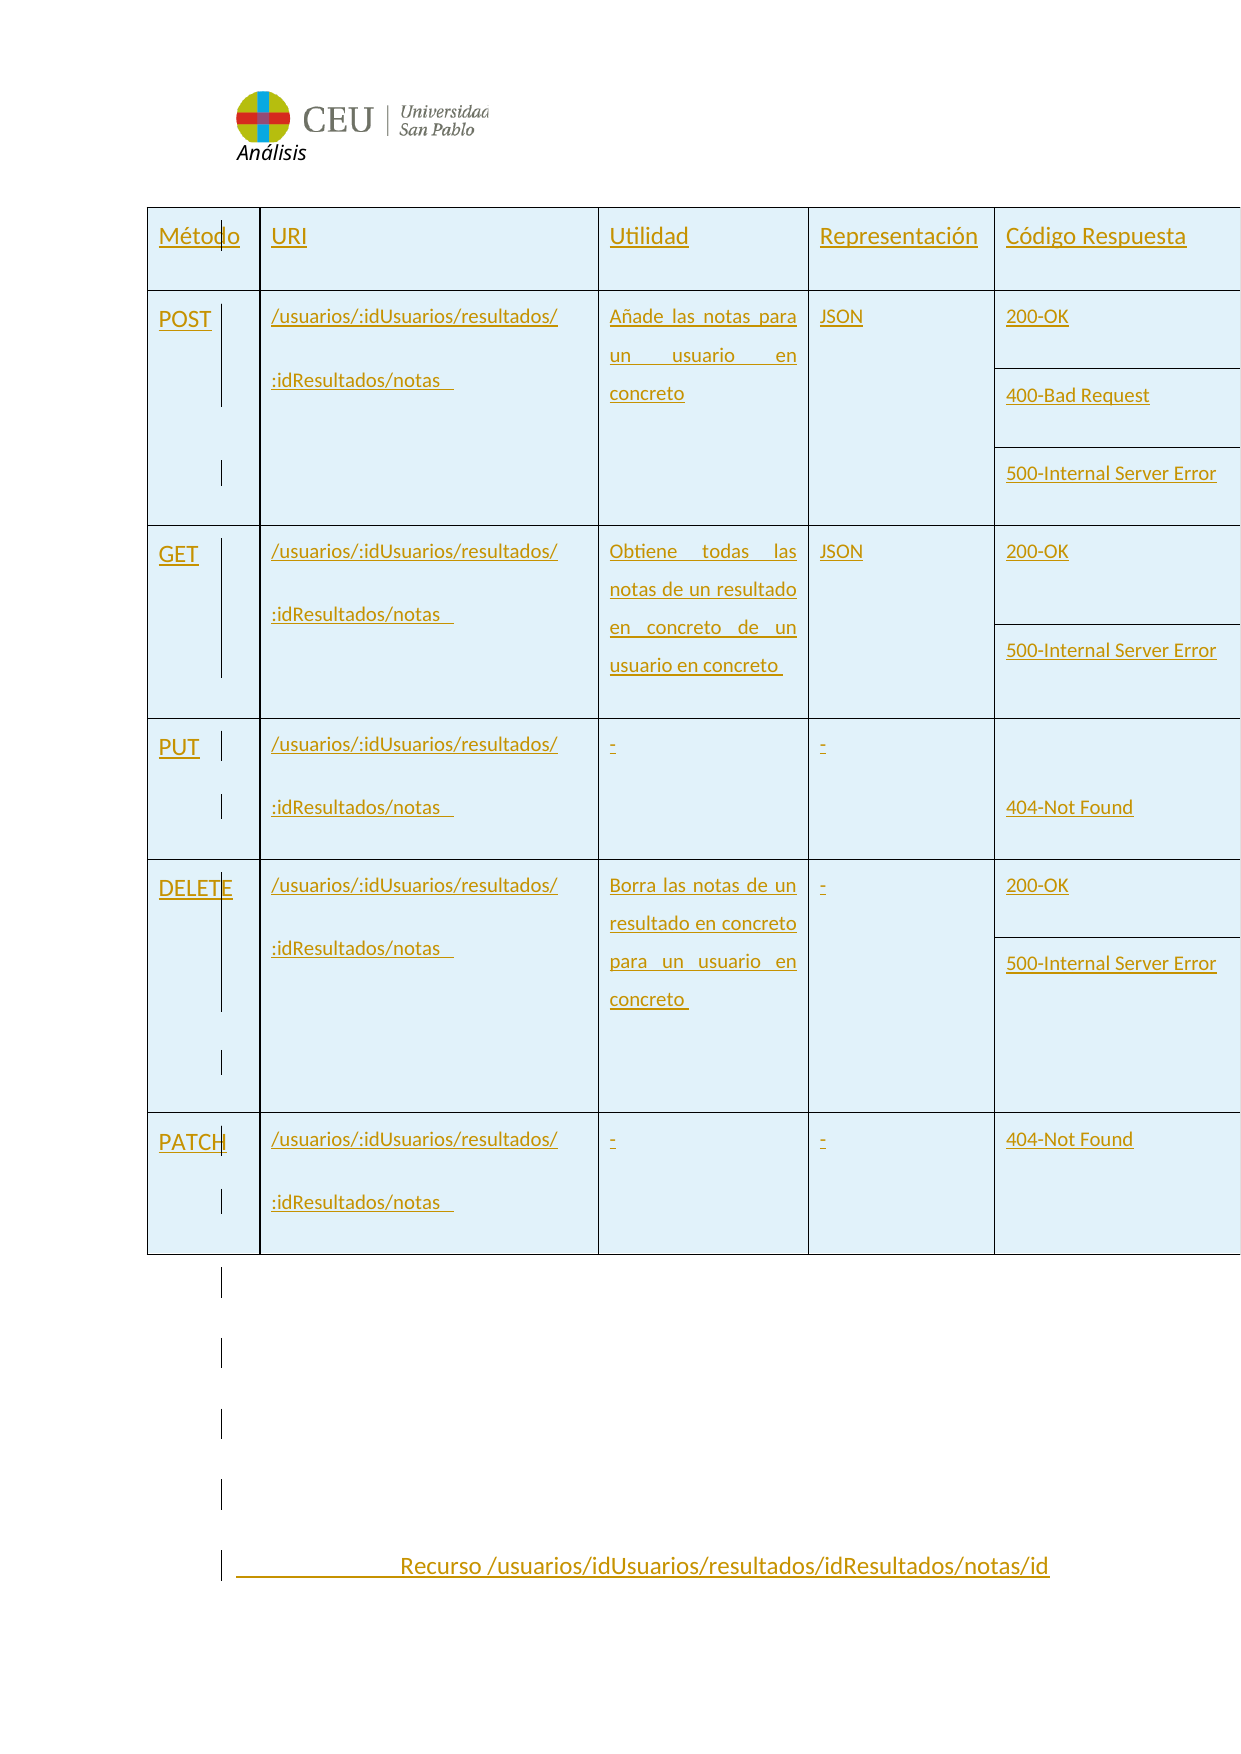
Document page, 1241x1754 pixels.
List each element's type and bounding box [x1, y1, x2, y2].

picture [235, 89, 489, 143]
